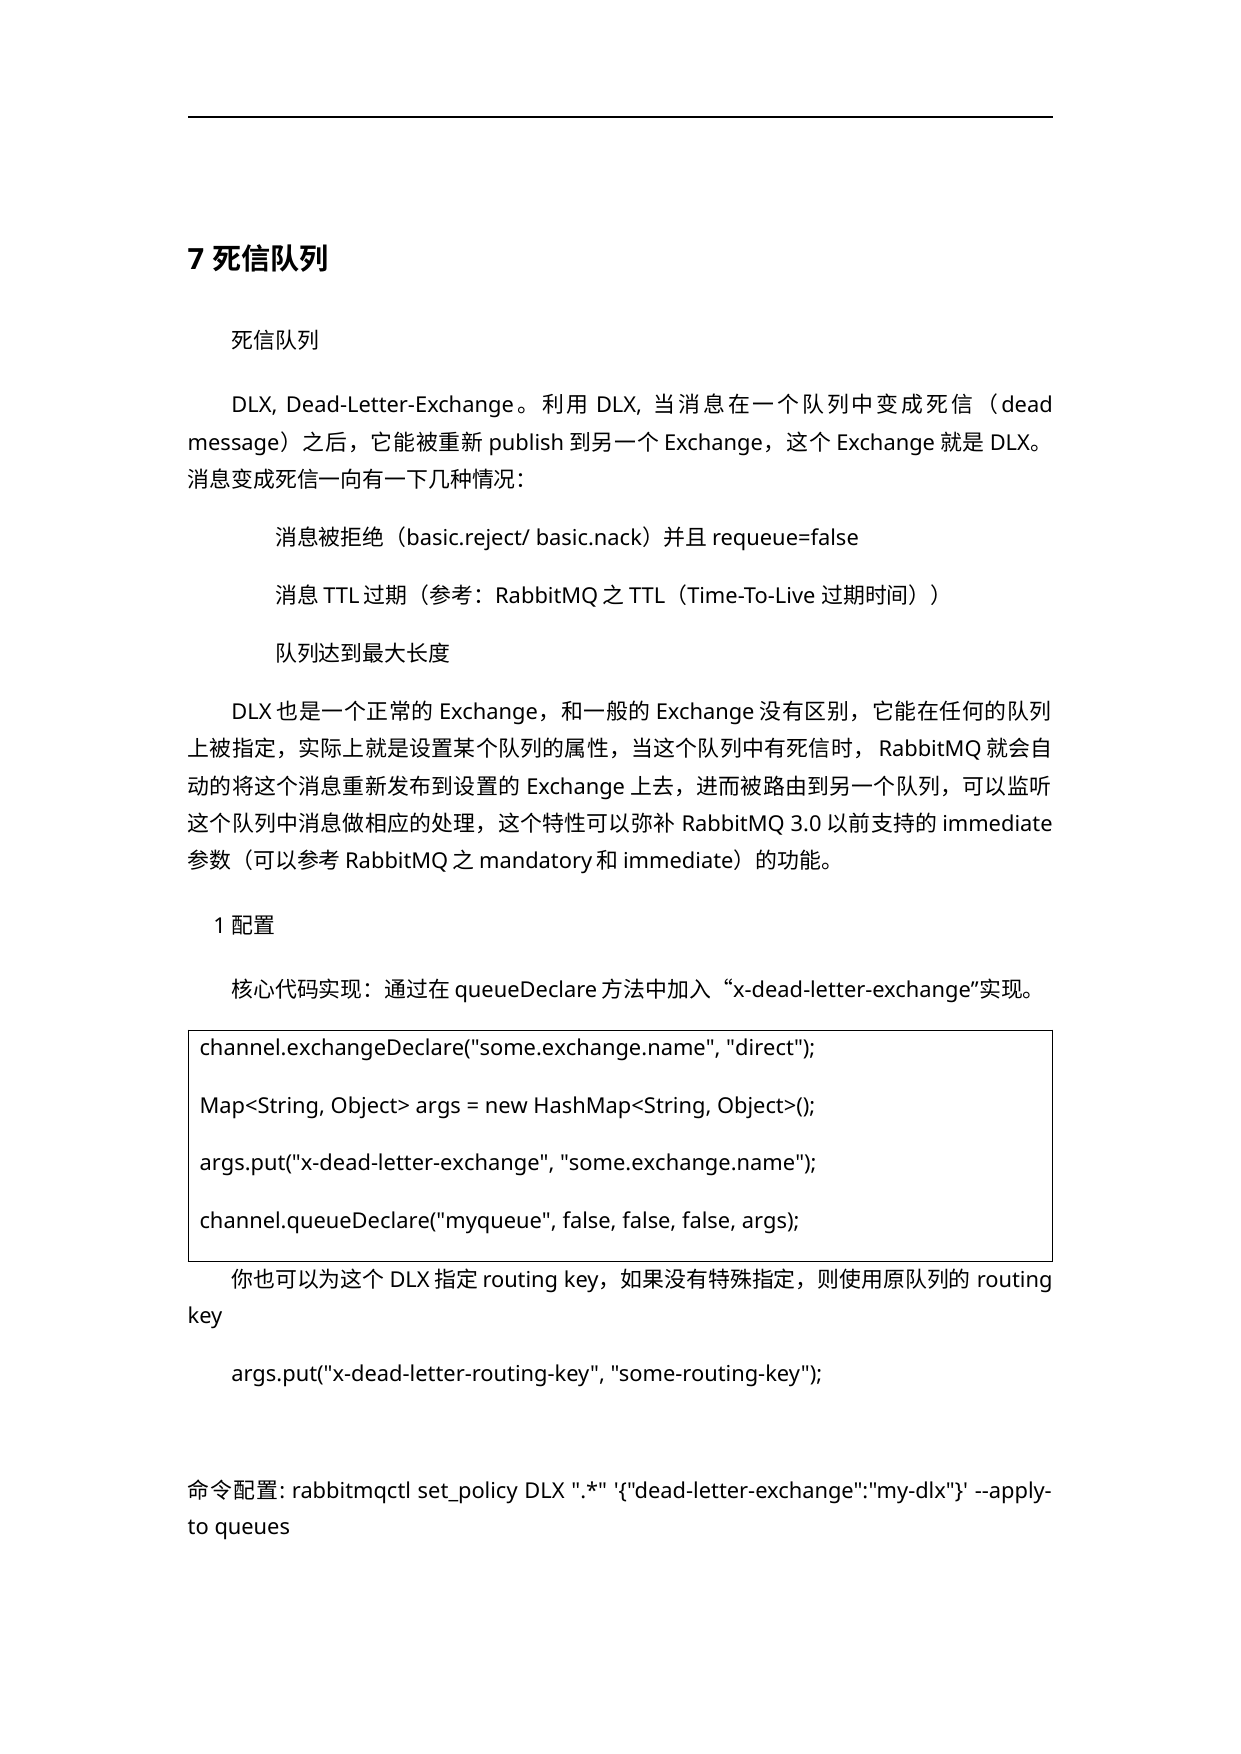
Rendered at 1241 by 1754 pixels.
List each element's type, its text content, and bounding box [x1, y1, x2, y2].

text args.put("x-dead-letter-routing-key", "some-routing-key"); [187, 1357, 1053, 1389]
text 消息TTL过期（参考：RabbitMQ之TTL（Time-To-Live 过期时间）） [231, 578, 1053, 610]
text 消息被拒绝（basic.reject/ basic.nack）并且requeue=false [231, 520, 1053, 552]
table_header channel.exchangeDeclare("some.exchange.name", "direct"); Map<String, Object> args = new HashMap<String, Object>(); args.put("x-dead-letter-exchange", "some.exchange.name"); channel.queueDeclare("myqueue", false, false, false, args); [189, 1031, 1052, 1261]
text 核心代码实现：通过在queueDeclare方法中加入“x-dead-letter-exchange”实现。 [187, 972, 1053, 1004]
subtitle 死信队列 [187, 224, 1053, 289]
text DLX, Dead-Letter-Exchange。利用DLX, 当消息在一个队列中变成死信（dead message）之后，它能被重新publish到另一个Exchange，这个Exchange就是DLX。消息变成死信一向有一下几种情况： [187, 387, 1053, 494]
text 队列达到最大长度 [231, 636, 1053, 668]
text 你也可以为这个DLX指定routing key，如果没有特殊指定，则使用原队列的routing key [187, 1262, 1053, 1332]
subtitle 死信队列 [231, 323, 1053, 355]
text DLX也是一个正常的Exchange，和一般的Exchange没有区别，它能在任何的队列上被指定，实际上就是设置某个队列的属性，当这个队列中有死信时，RabbitMQ就会自动的将这个消息重新发布到设置的Exchange上去，进而被路由到另一个队列，可以监听这个队列中消息做相应的处理，这个特性可以弥补RabbitMQ 3.0以前支持的immediate参数（可以参考RabbitMQ之mandatory和immediate）的功能。 [187, 694, 1053, 876]
text 命令配置: rabbitmqctl set_policy DLX ".*" '{"dead-letter-exchange":"my-dlx"}' --apply-to queues [187, 1472, 1053, 1542]
subtitle 配置 [187, 907, 1053, 940]
